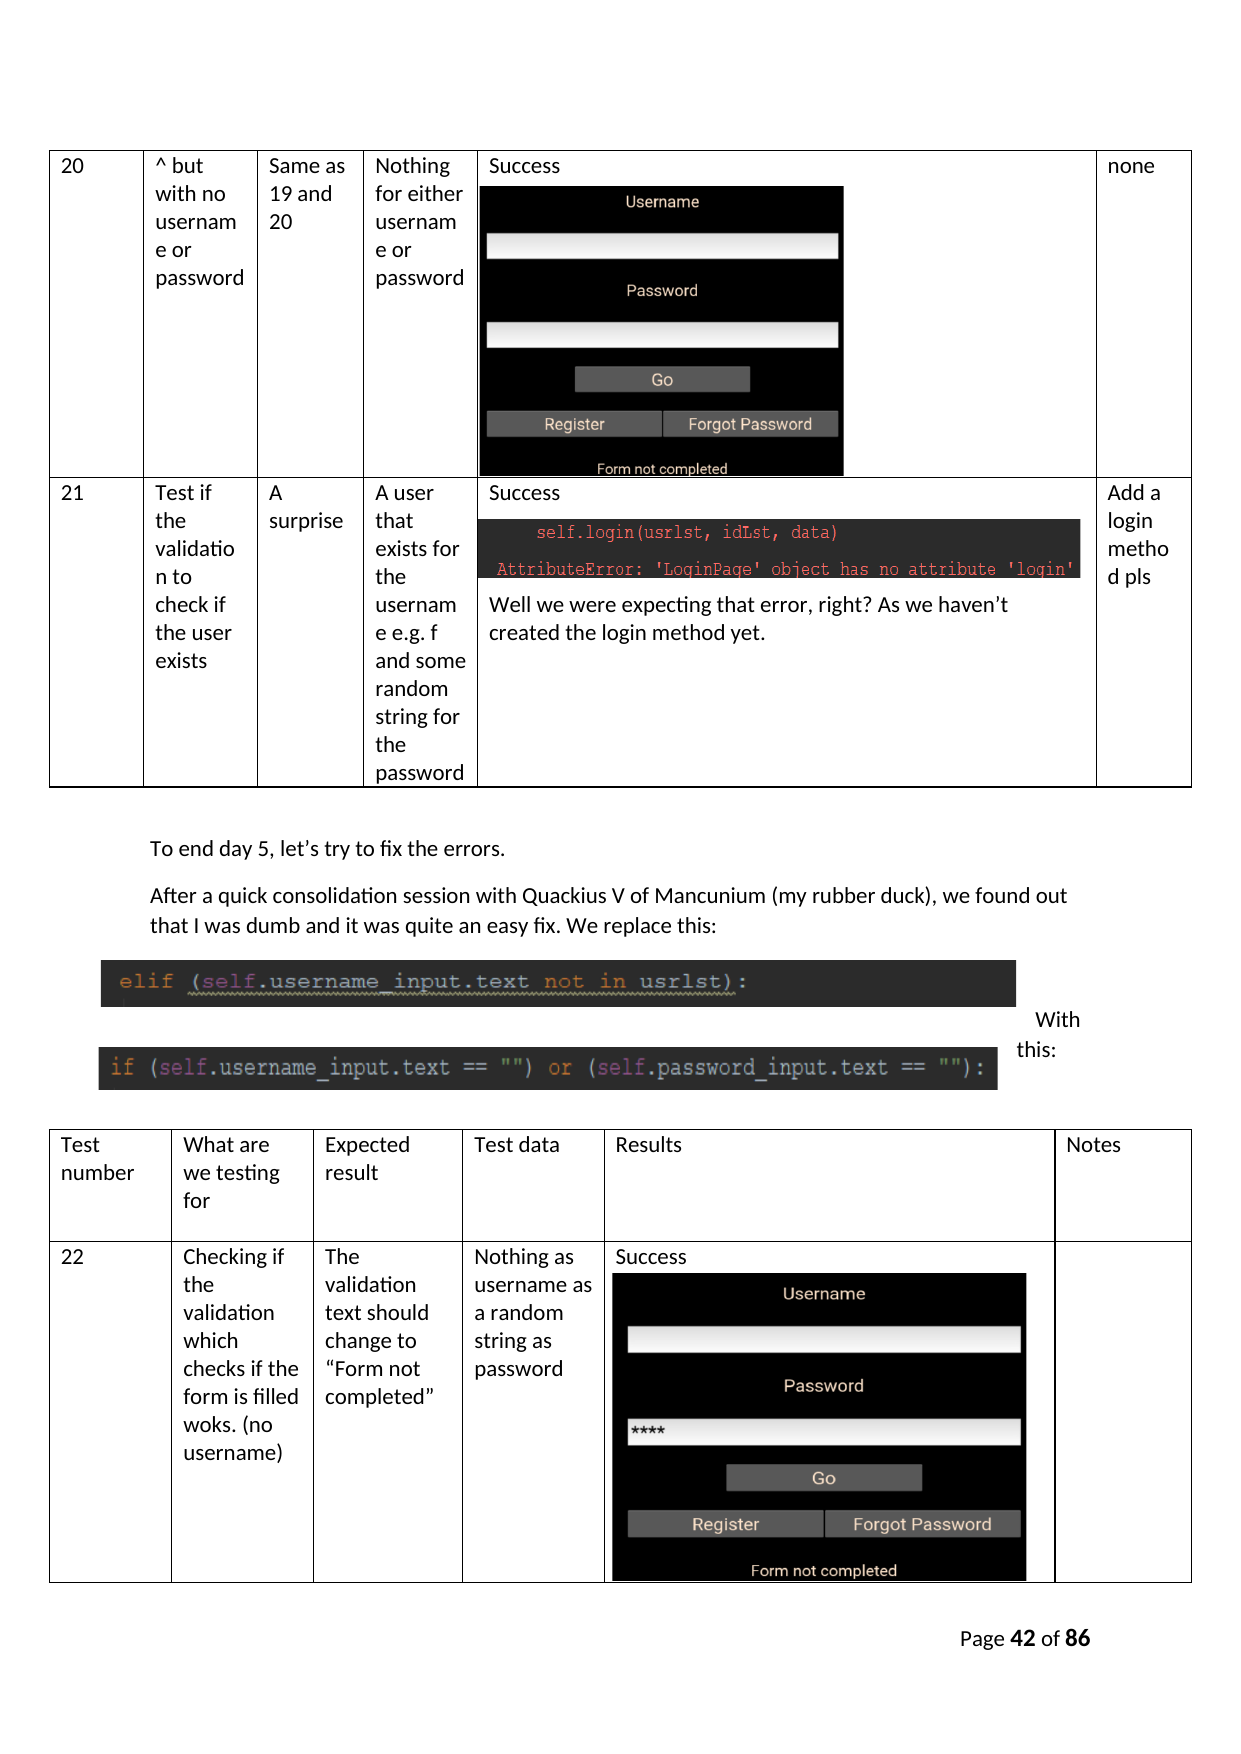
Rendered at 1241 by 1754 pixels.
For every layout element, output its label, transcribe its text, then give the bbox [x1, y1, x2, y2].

table_cell Success [605, 1242, 1054, 1582]
table_cell [1056, 1242, 1191, 1582]
table_header Notes [1056, 1130, 1191, 1241]
table_cell Same as 19 and 20 [258, 151, 363, 477]
table_cell Nothing for either username or password [364, 151, 477, 477]
table_header Test data [463, 1130, 604, 1241]
table_cell A user that exists for the username e.g. f and some random string for the password [364, 478, 477, 786]
picture [610, 1273, 1027, 1579]
table_cell Checking if the validation which checks if the form is filled woks. (no username) [172, 1242, 313, 1582]
text With this: [150, 1005, 1090, 1063]
table_cell Test if the validation to check if the user exists [144, 478, 257, 786]
table_cell A surprise [258, 478, 363, 786]
table_header Expected result [314, 1130, 462, 1241]
table_cell Nothing as username as a random string as password [463, 1242, 604, 1582]
table_header Results [605, 1130, 1054, 1241]
picture [98, 1047, 999, 1090]
table_header What are we testing for [172, 1130, 313, 1241]
table_cell 21 [50, 478, 143, 786]
picture [478, 186, 844, 474]
table_cell none [1097, 151, 1191, 477]
table_cell 20 [50, 151, 143, 477]
table_cell Success [478, 151, 1096, 477]
table_cell The validation text should change to “Form not completed” [314, 1242, 462, 1582]
table_cell ^ but with no username or password [144, 151, 257, 477]
table_cell 22 [50, 1242, 171, 1582]
table_cell Success Well we were expecting that error, right? As we haven’t created the login method yet. [478, 478, 1096, 786]
picture [100, 960, 1015, 1007]
picture [478, 519, 1081, 578]
text To end day 5, let’s try to fix the errors. [150, 834, 1090, 862]
table_header Test number [50, 1130, 171, 1241]
text After a quick consolidation session with Quackius V of Mancunium (my rubber duck), we found out that I was dumb and it was quite an easy fix. We replace this: [150, 881, 1090, 939]
table_cell Add a login method pls [1097, 478, 1191, 786]
